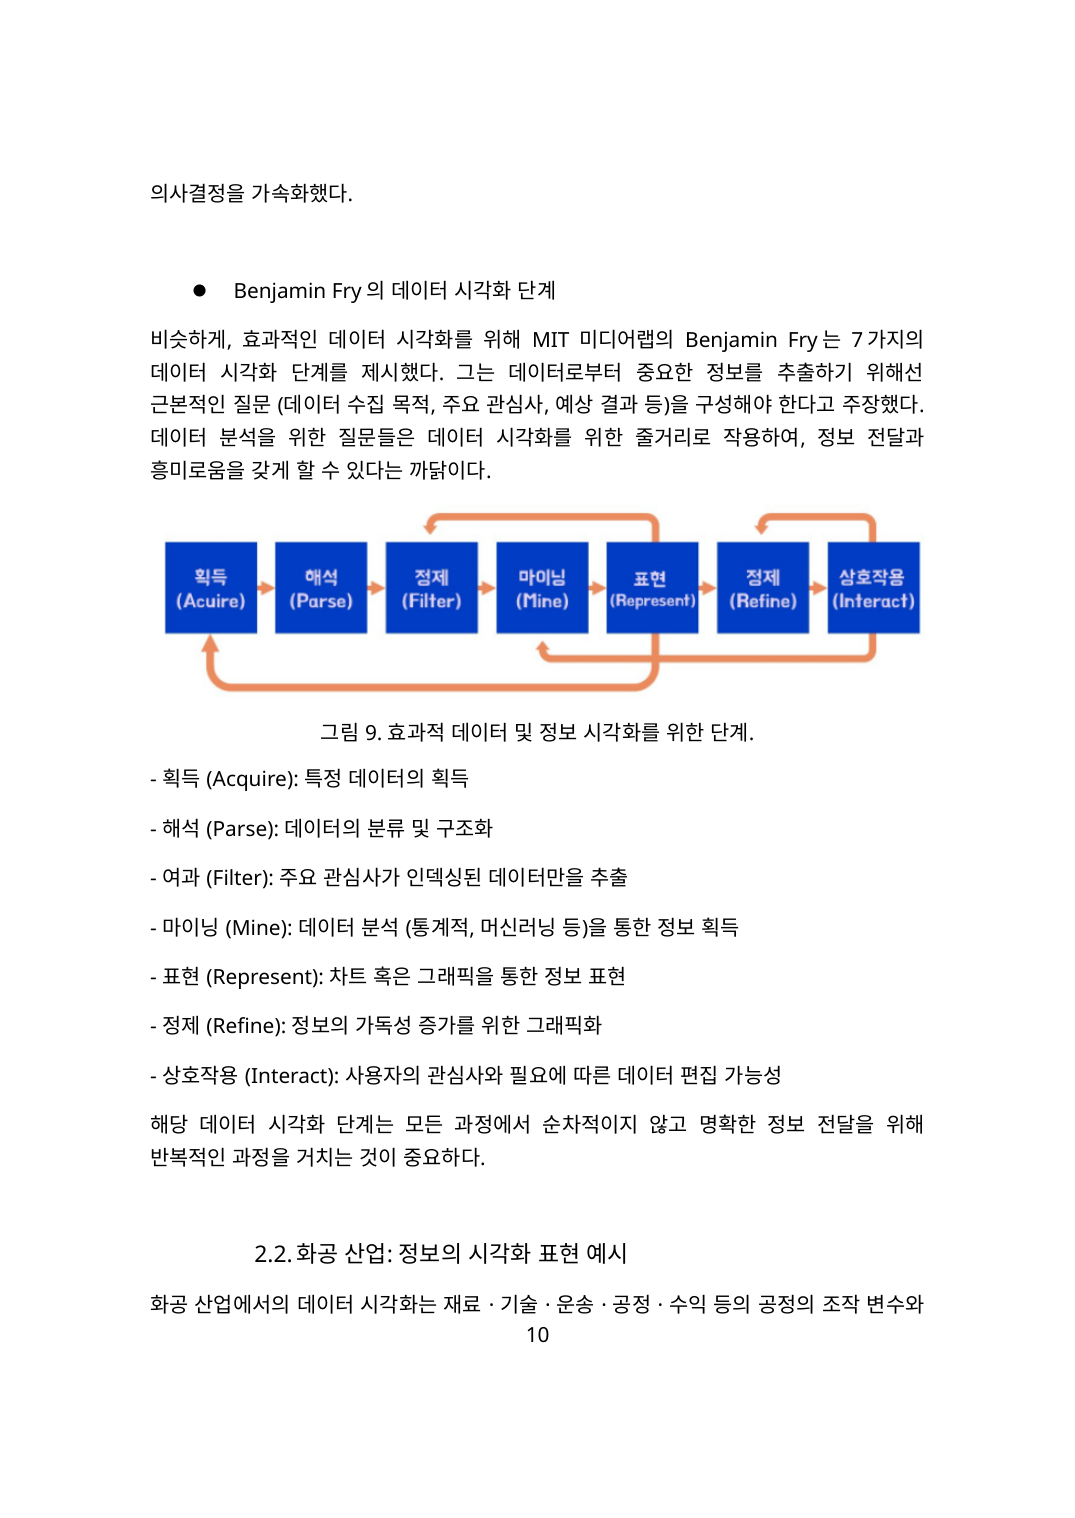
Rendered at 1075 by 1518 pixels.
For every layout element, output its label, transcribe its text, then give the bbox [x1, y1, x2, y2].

subtitle 화공 산업: 정보의 시각화 표현 예시 [254, 1235, 925, 1269]
picture [150, 503, 925, 699]
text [150, 1288, 925, 1318]
text - 해석 (Parse): 데이터의 분류 및 구조화 [150, 812, 925, 842]
text 그림 9. 효과적 데이터 및 정보 시각화를 위한 단계. [150, 716, 925, 746]
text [150, 177, 925, 207]
list Benjamin Fry의 데이터 시각화 단계 [192, 274, 925, 304]
text - 마이닝 (Mine): 데이터 분석 (통계적, 머신러닝 등)을 통한 정보 획득 [150, 911, 925, 941]
text 비슷하게, 효과적인 데이터 시각화를 위해 MIT 미디어랩의 Benjamin Fry는 7가지의 데이터 시각화 단계를 제시했다. 그는 데이터로부터 중요한 정보를 추출하기 위해선 근본적인 질문 (데이터 수집 목적, 주요 관심사, 예상 결과 등)을 구성해야 한다고 주장했다. 데이터 분석을 위한 질문들은 데이터 시각화를 위한 줄거리로 작용하여, 정보 전달과 흥미로움을 갖게 할 수 있다는 까닭이다. [150, 323, 925, 484]
text - 획득 (Acquire): 특정 데이터의 획득 [150, 763, 925, 793]
text - 정제 (Refine): 정보의 가독성 증가를 위한 그래픽화 [150, 1009, 925, 1040]
text - 여과 (Filter): 주요 관심사가 인덱싱된 데이터만을 추출 [150, 861, 925, 892]
text - 표현 (Represent): 차트 혹은 그래픽을 통한 정보 표현 [150, 960, 925, 991]
text - 상호작용 (Interact): 사용자의 관심사와 필요에 따른 데이터 편집 가능성 [150, 1059, 925, 1089]
text 해당 데이터 시각화 단계는 모든 과정에서 순차적이지 않고 명확한 정보 전달을 위해 반복적인 과정을 거치는 것이 중요하다. [150, 1108, 925, 1171]
